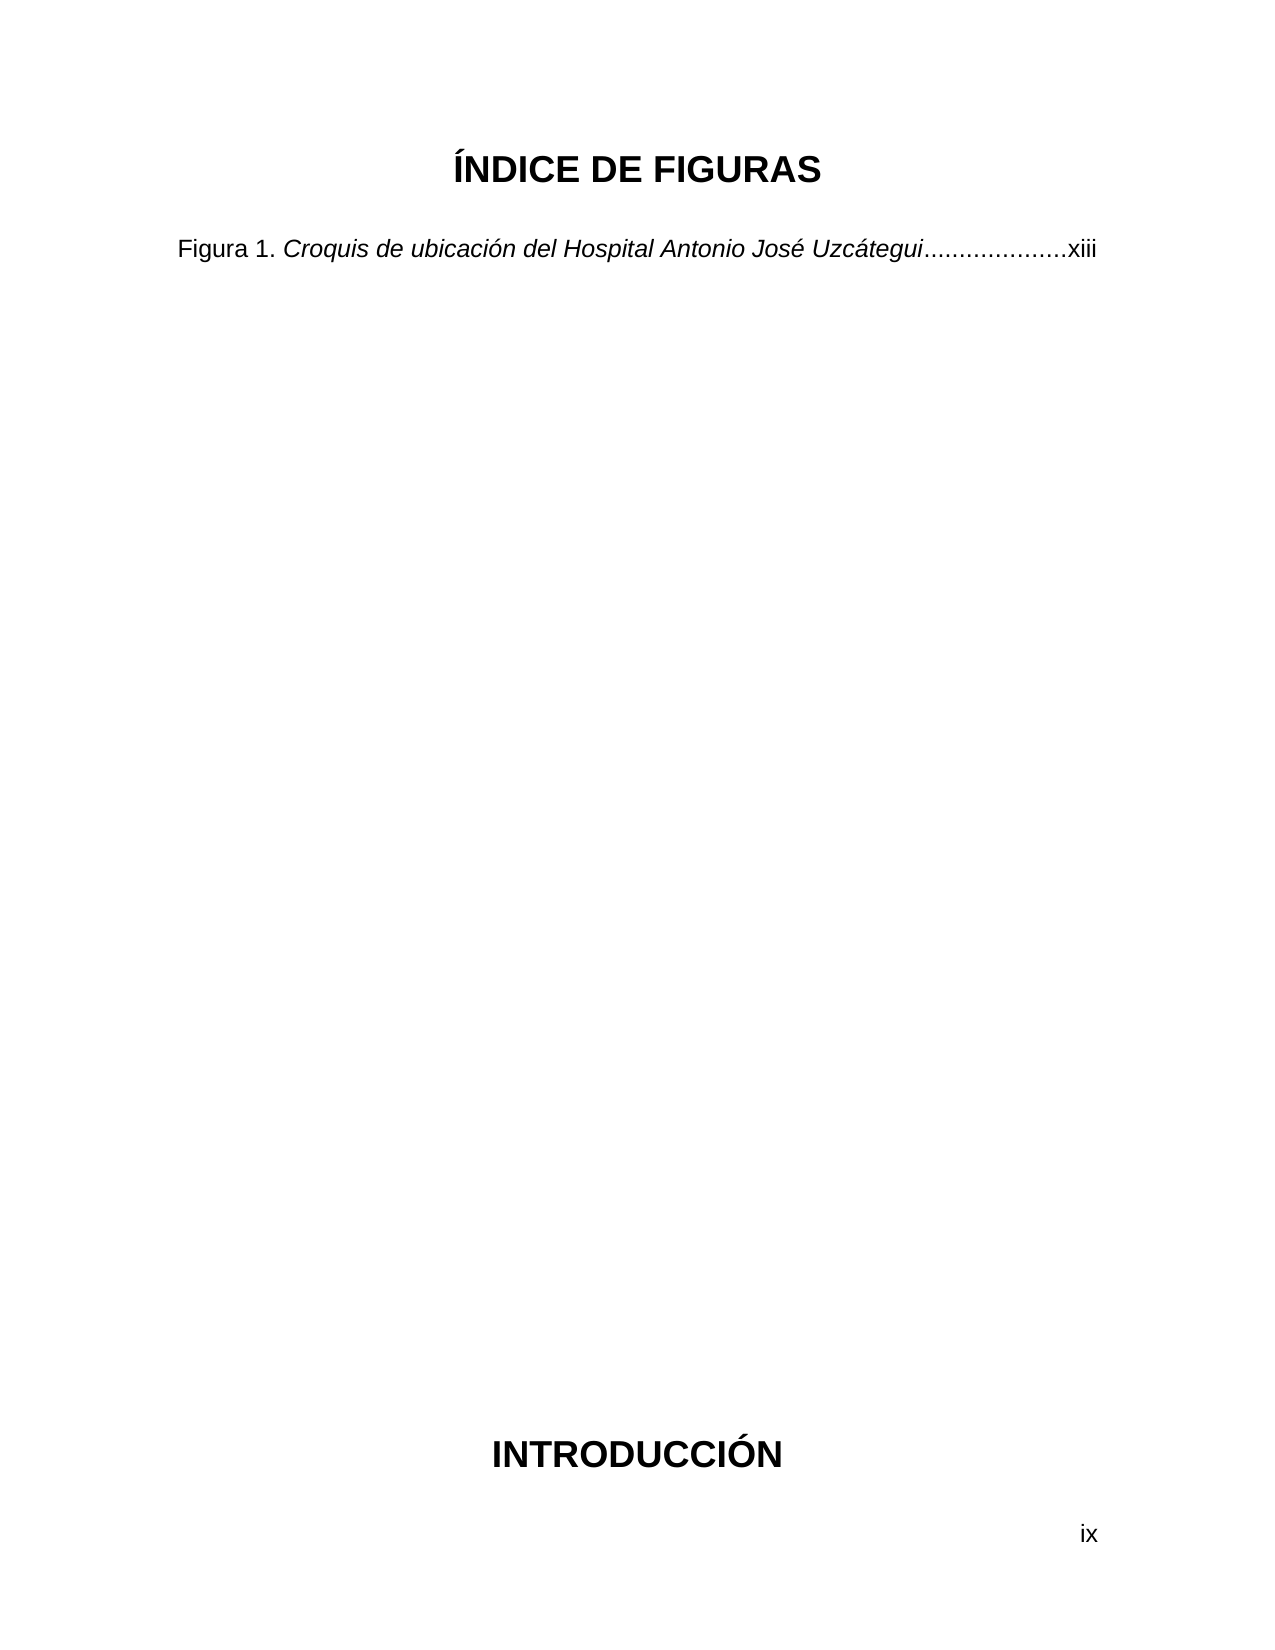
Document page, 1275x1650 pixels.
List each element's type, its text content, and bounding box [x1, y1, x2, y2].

subtitle INTRODUCCIÓN [177, 1432, 1098, 1475]
subtitle ÍNDICE DE FIGURAS [177, 148, 1098, 191]
text Figura 1. Croquis de ubicación del Hospital Antonio José Uzcátegui xiii [177, 234, 1098, 263]
